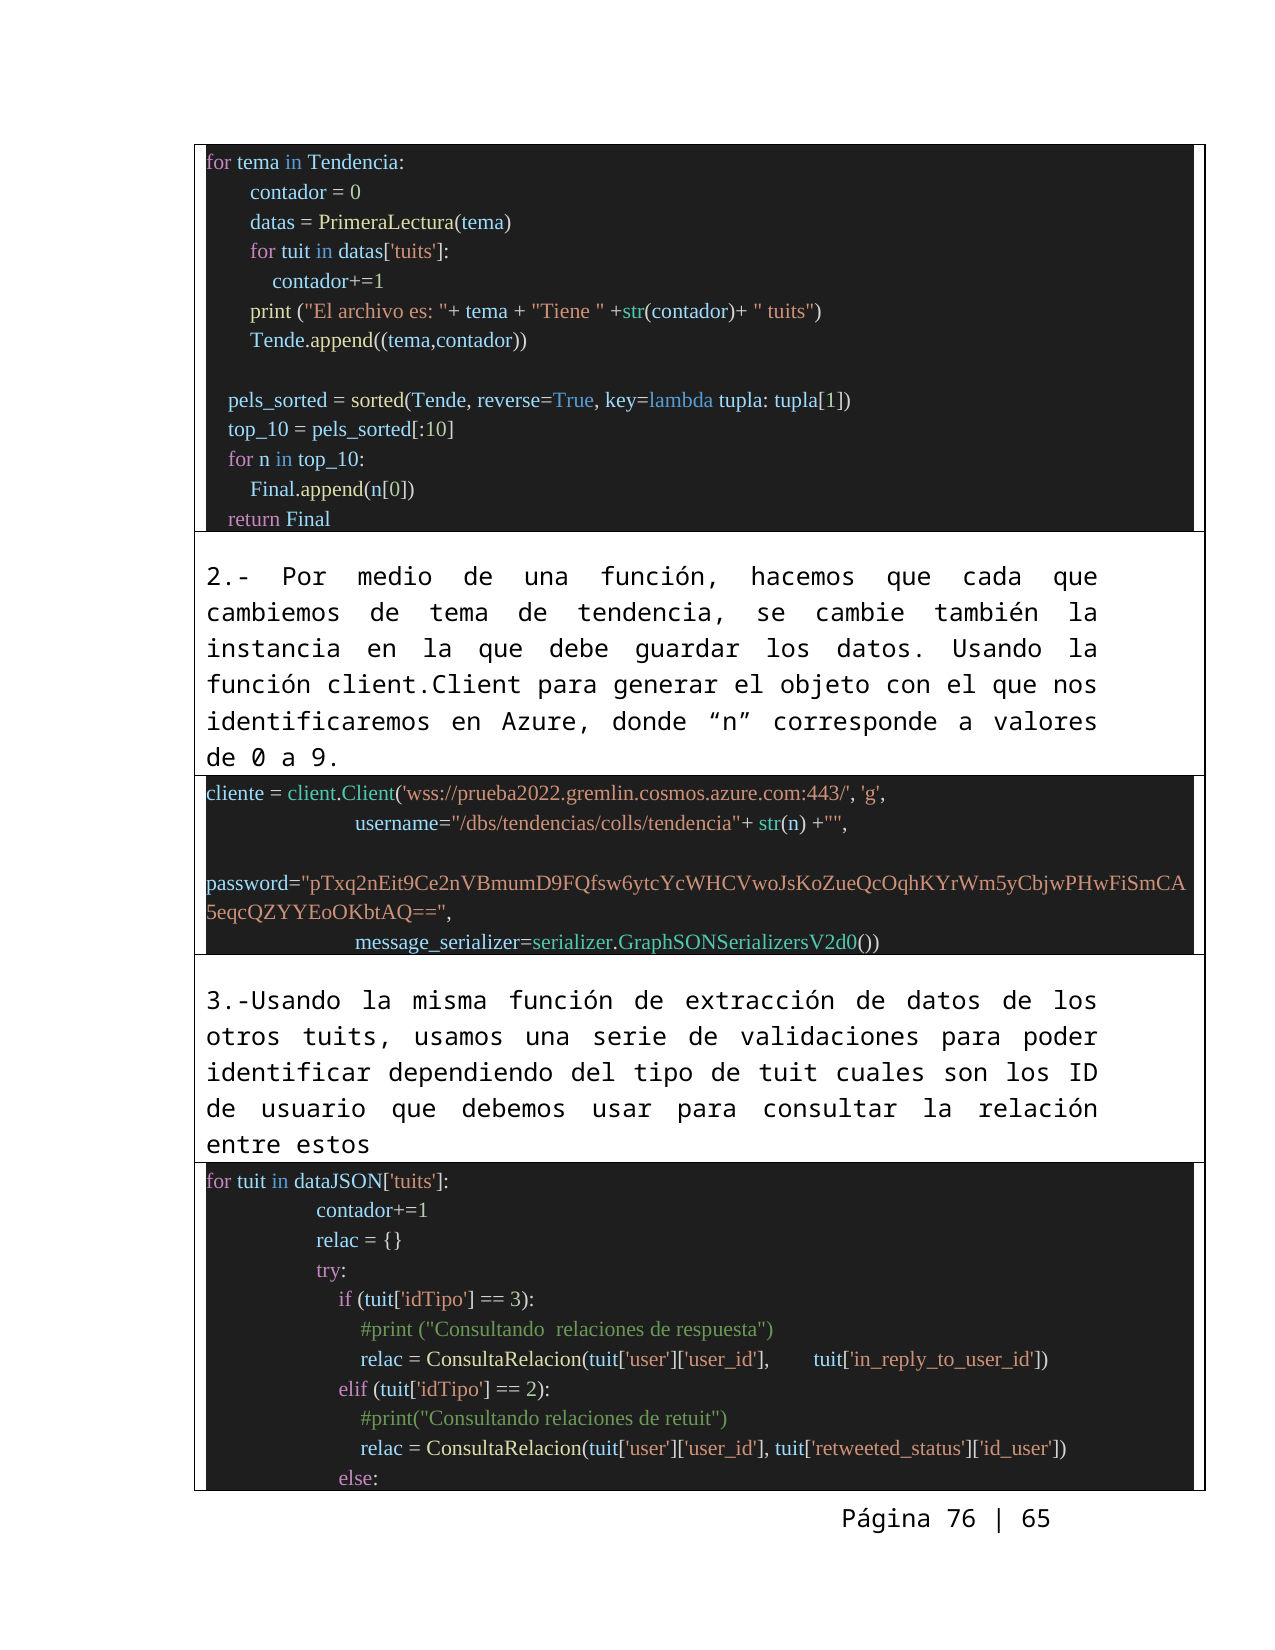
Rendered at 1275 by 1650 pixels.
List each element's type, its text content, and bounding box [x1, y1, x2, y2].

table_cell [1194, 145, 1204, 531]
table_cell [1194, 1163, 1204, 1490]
table_cell 2.- Por medio de una función, hacemos que cada que cambiemos de tema de tendencia, se cambie también la instancia en la que debe guardar los datos. Usando la función client.Client para generar el objeto con el que nos identificaremos en Azure, donde “n” corresponde a valores de 0 a 9. [195, 532, 1204, 775]
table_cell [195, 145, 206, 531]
table_cell 3.-Usando la misma función de extracción de datos de los otros tuits, usamos una serie de validaciones para poder identificar dependiendo del tipo de tuit cuales son los ID de usuario que debemos usar para consultar la relación entre estos [195, 955, 1204, 1162]
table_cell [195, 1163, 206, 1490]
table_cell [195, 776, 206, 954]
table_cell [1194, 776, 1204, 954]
